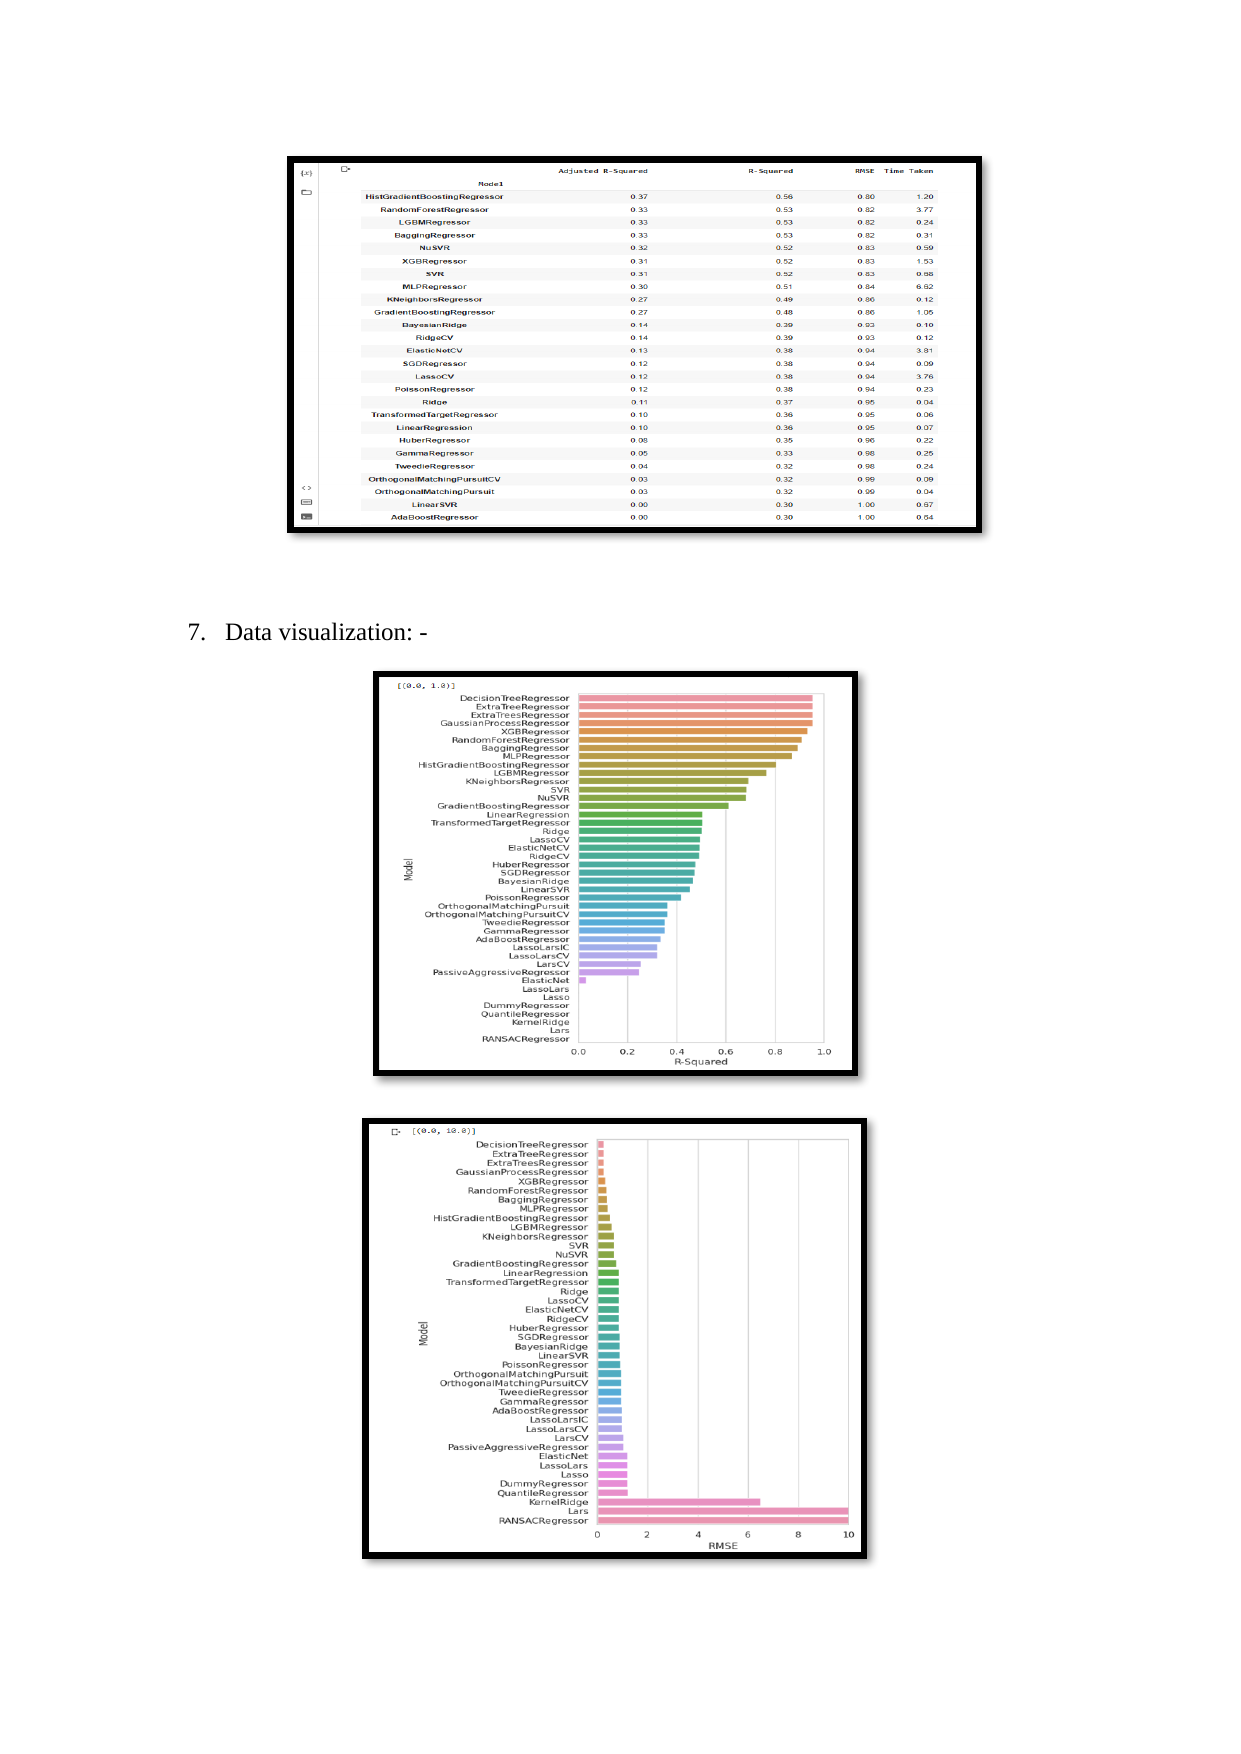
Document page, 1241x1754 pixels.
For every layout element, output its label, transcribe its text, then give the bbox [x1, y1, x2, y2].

picture [369, 1124, 861, 1552]
list Data visualization: - [187, 617, 1090, 645]
picture [294, 163, 976, 527]
picture [379, 677, 852, 1070]
